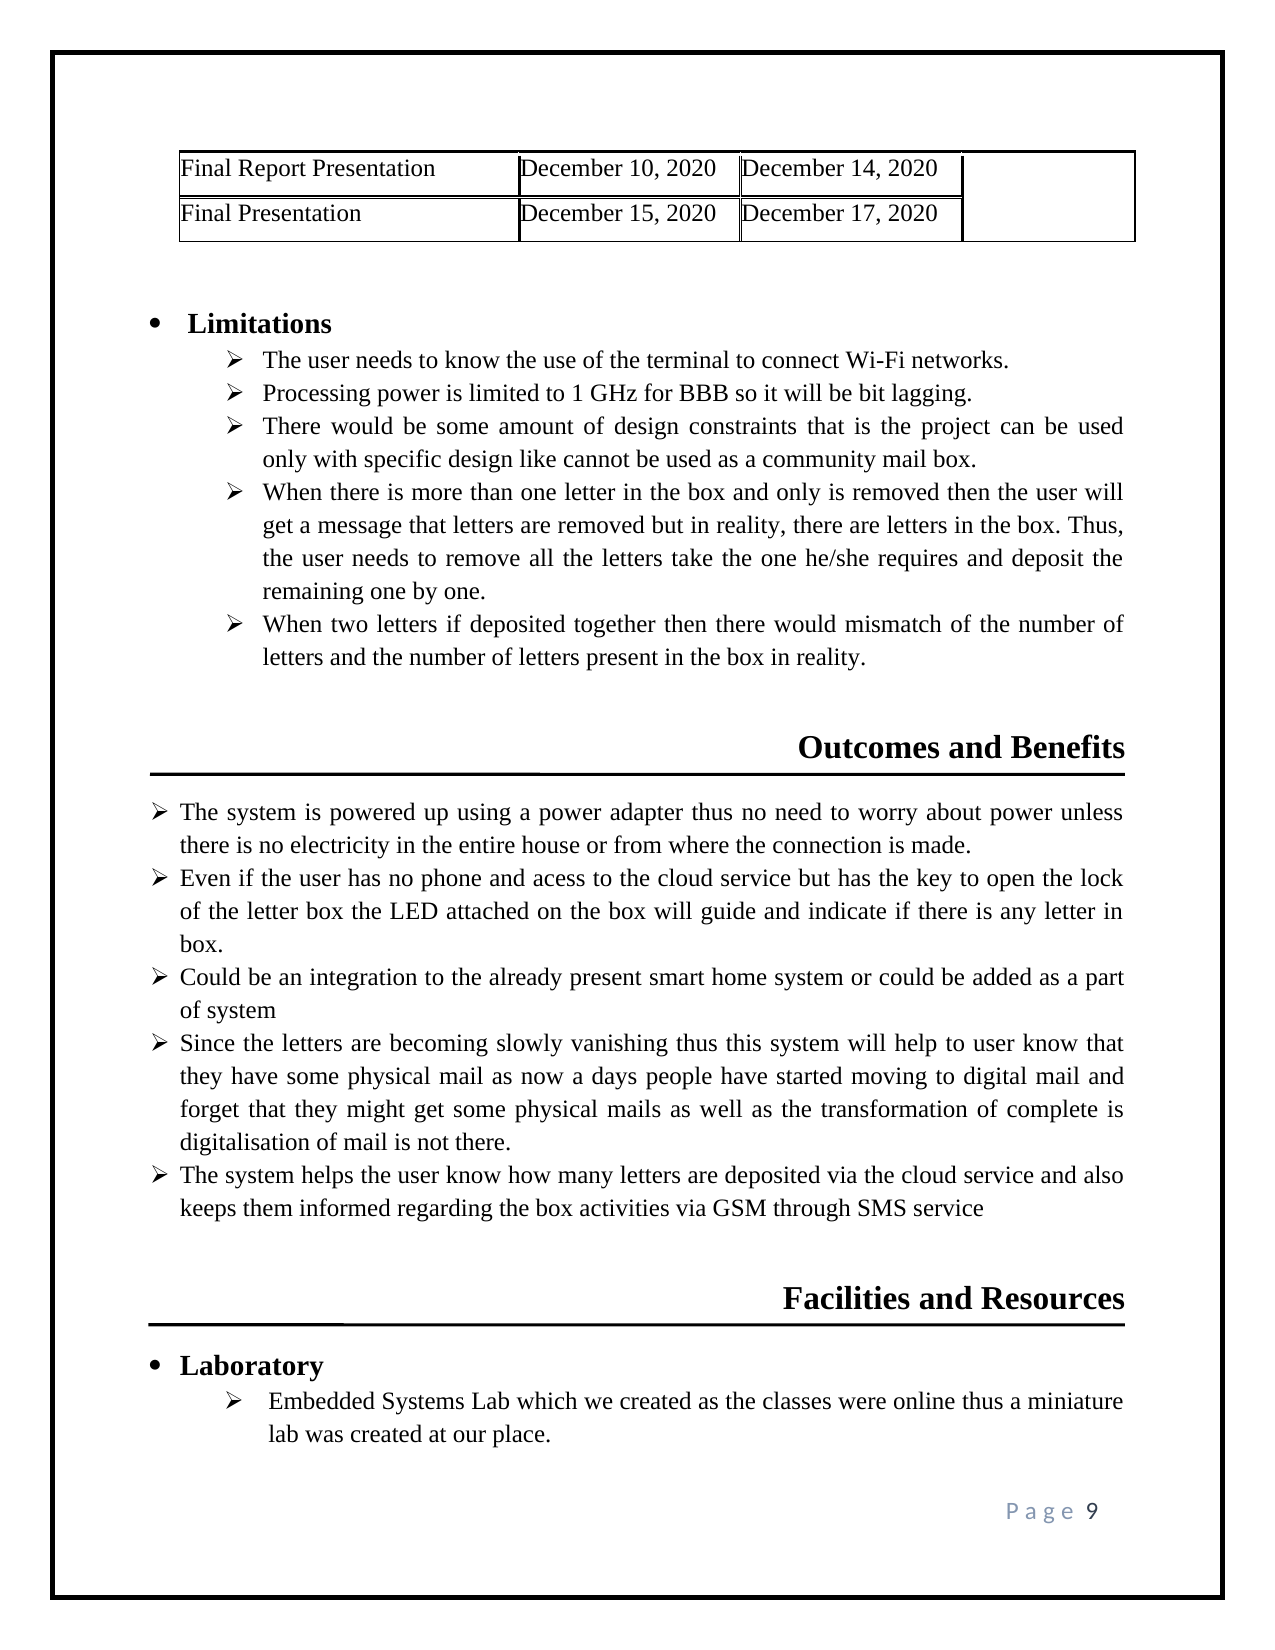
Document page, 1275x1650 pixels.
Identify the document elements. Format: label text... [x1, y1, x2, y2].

table_cell December 17, 2020 [742, 199, 961, 241]
list There would be some amount of design constraints that is the project can be used only with specific design like cannot be used as a community mail box. [225, 411, 1125, 473]
text Outcomes and Benefits [150, 727, 1125, 766]
table_cell December 10, 2020 [519, 153, 741, 195]
table_cell December 14, 2020 [741, 152, 962, 195]
list Embedded Systems Lab which we created as the classes were online thus a miniature lab was created at our place. [224, 1386, 1125, 1448]
list Processing power is limited to 1 GHz for BBB so it will be bit lagging. [225, 378, 1125, 407]
list Even if the user has no phone and acess to the cloud service but has the key to open the lock of the letter box the LED attached on the box will guide and indicate if there is any letter in box. [150, 863, 1125, 958]
list The system is powered up using a power adapter thus no need to worry about power unless there is no electricity in the entire house or from where the connection is made. [150, 797, 1125, 859]
list The user needs to know the use of the terminal to connect Wi-Fi networks. [225, 345, 1125, 374]
list Since the letters are becoming slowly vanishing thus this system will help to user know that they have some physical mail as now a days people have started moving to digital mail and forget that they might get some physical mails as well as the transformation of complete is digitalisation of mail is not there. [150, 1028, 1125, 1156]
list When two letters if deposited together then there would mismatch of the number of letters and the number of letters present in the box in reality. [225, 609, 1125, 671]
list Laboratory [150, 1348, 1125, 1381]
table_cell December 15, 2020 [521, 199, 739, 241]
list The system helps the user know how many letters are deposited via the cloud service and also keeps them informed regarding the box activities via GSM through SMS service [150, 1160, 1125, 1222]
list When there is more than one letter in the box and only is removed then the user will get a message that letters are removed but in reality, there are letters in the box. Thus, the user needs to remove all the letters take the one he/she requires and deposit the remaining one by one. [225, 477, 1125, 605]
table_cell Final Report Presentation [180, 152, 519, 195]
list Could be an integration to the already present smart home system or could be added as a part of system [150, 962, 1125, 1024]
table_cell Final Presentation [180, 199, 518, 241]
text Facilities and Resources [150, 1278, 1125, 1316]
list Limitations [150, 306, 1125, 340]
